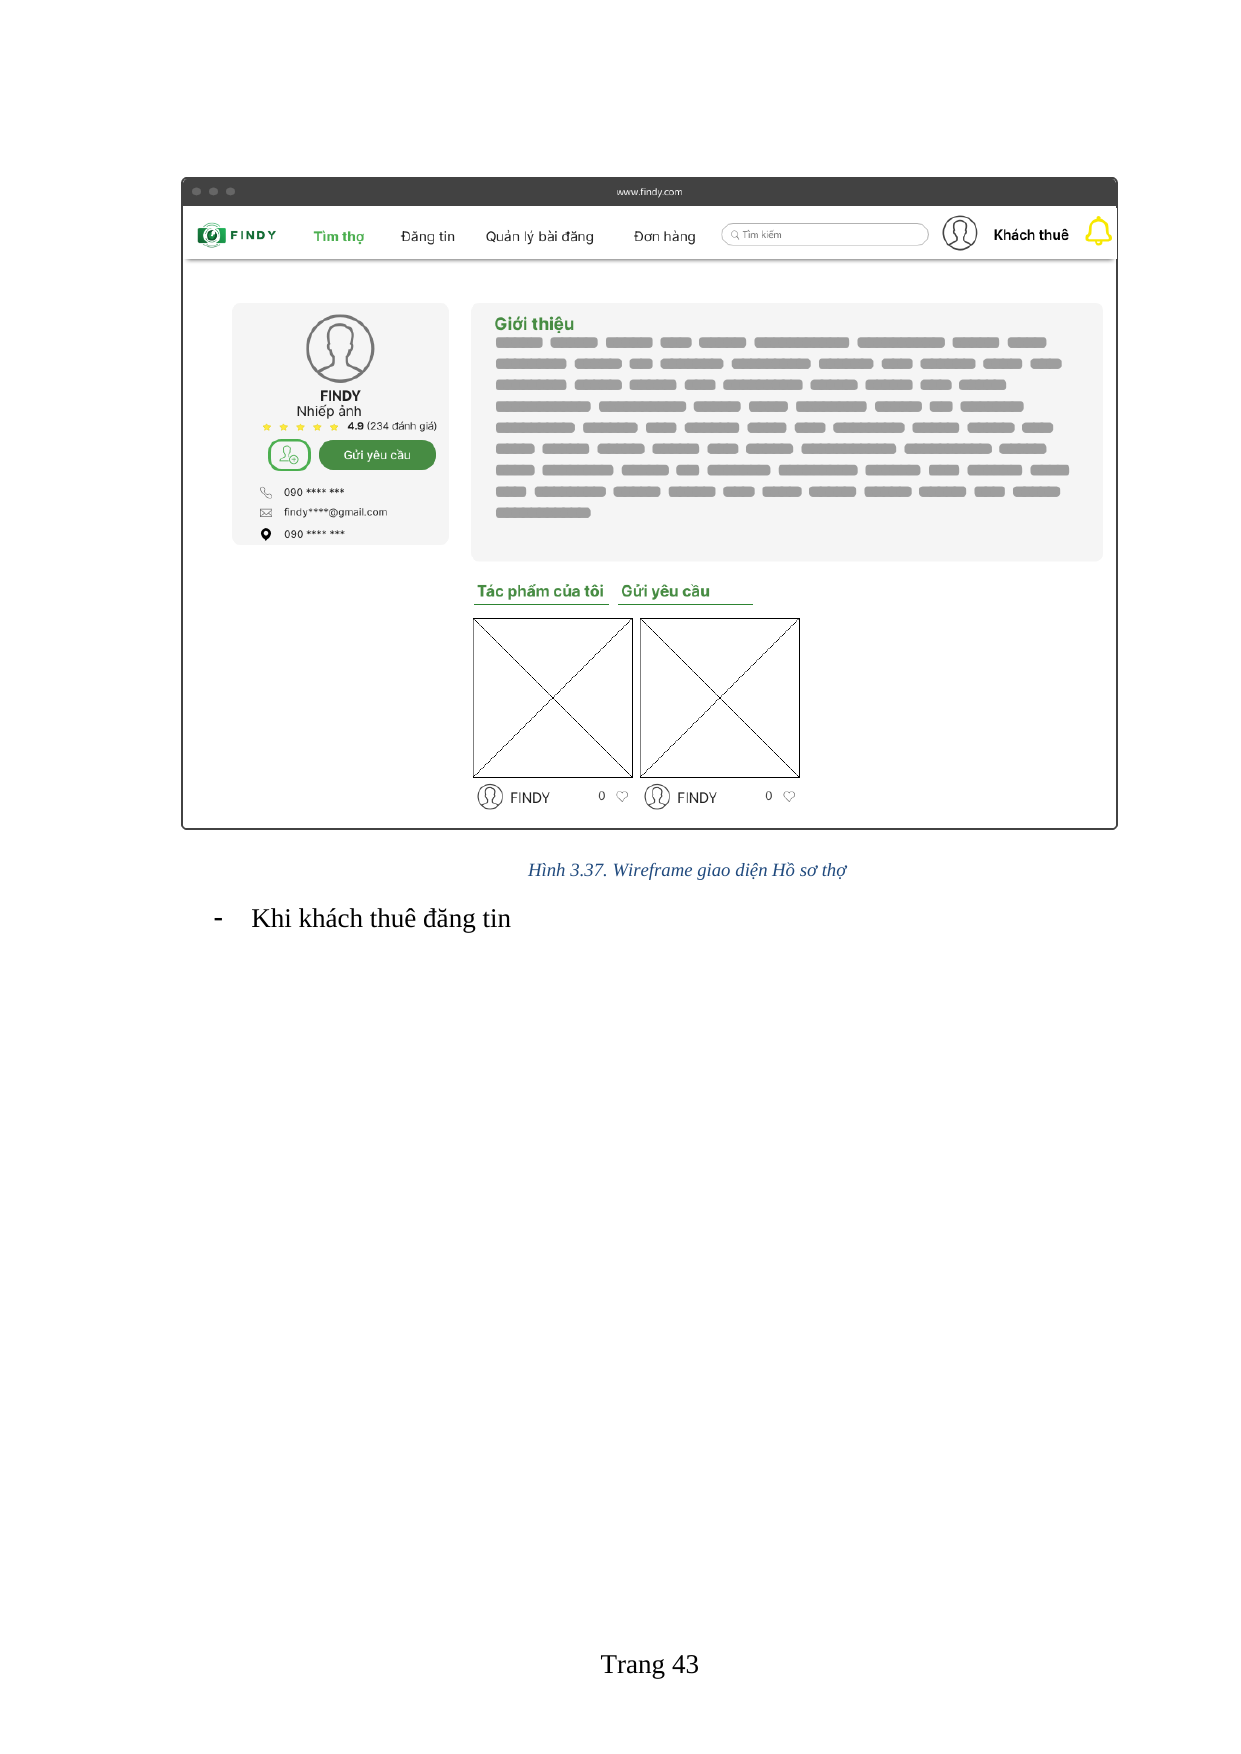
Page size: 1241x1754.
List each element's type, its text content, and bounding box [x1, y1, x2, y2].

picture [179, 177, 1120, 832]
text Hình 3.37. Wireframe giao diện Hồ sơ thợ [177, 859, 1122, 881]
list Khi khách thuê đăng tin [213, 902, 1122, 933]
